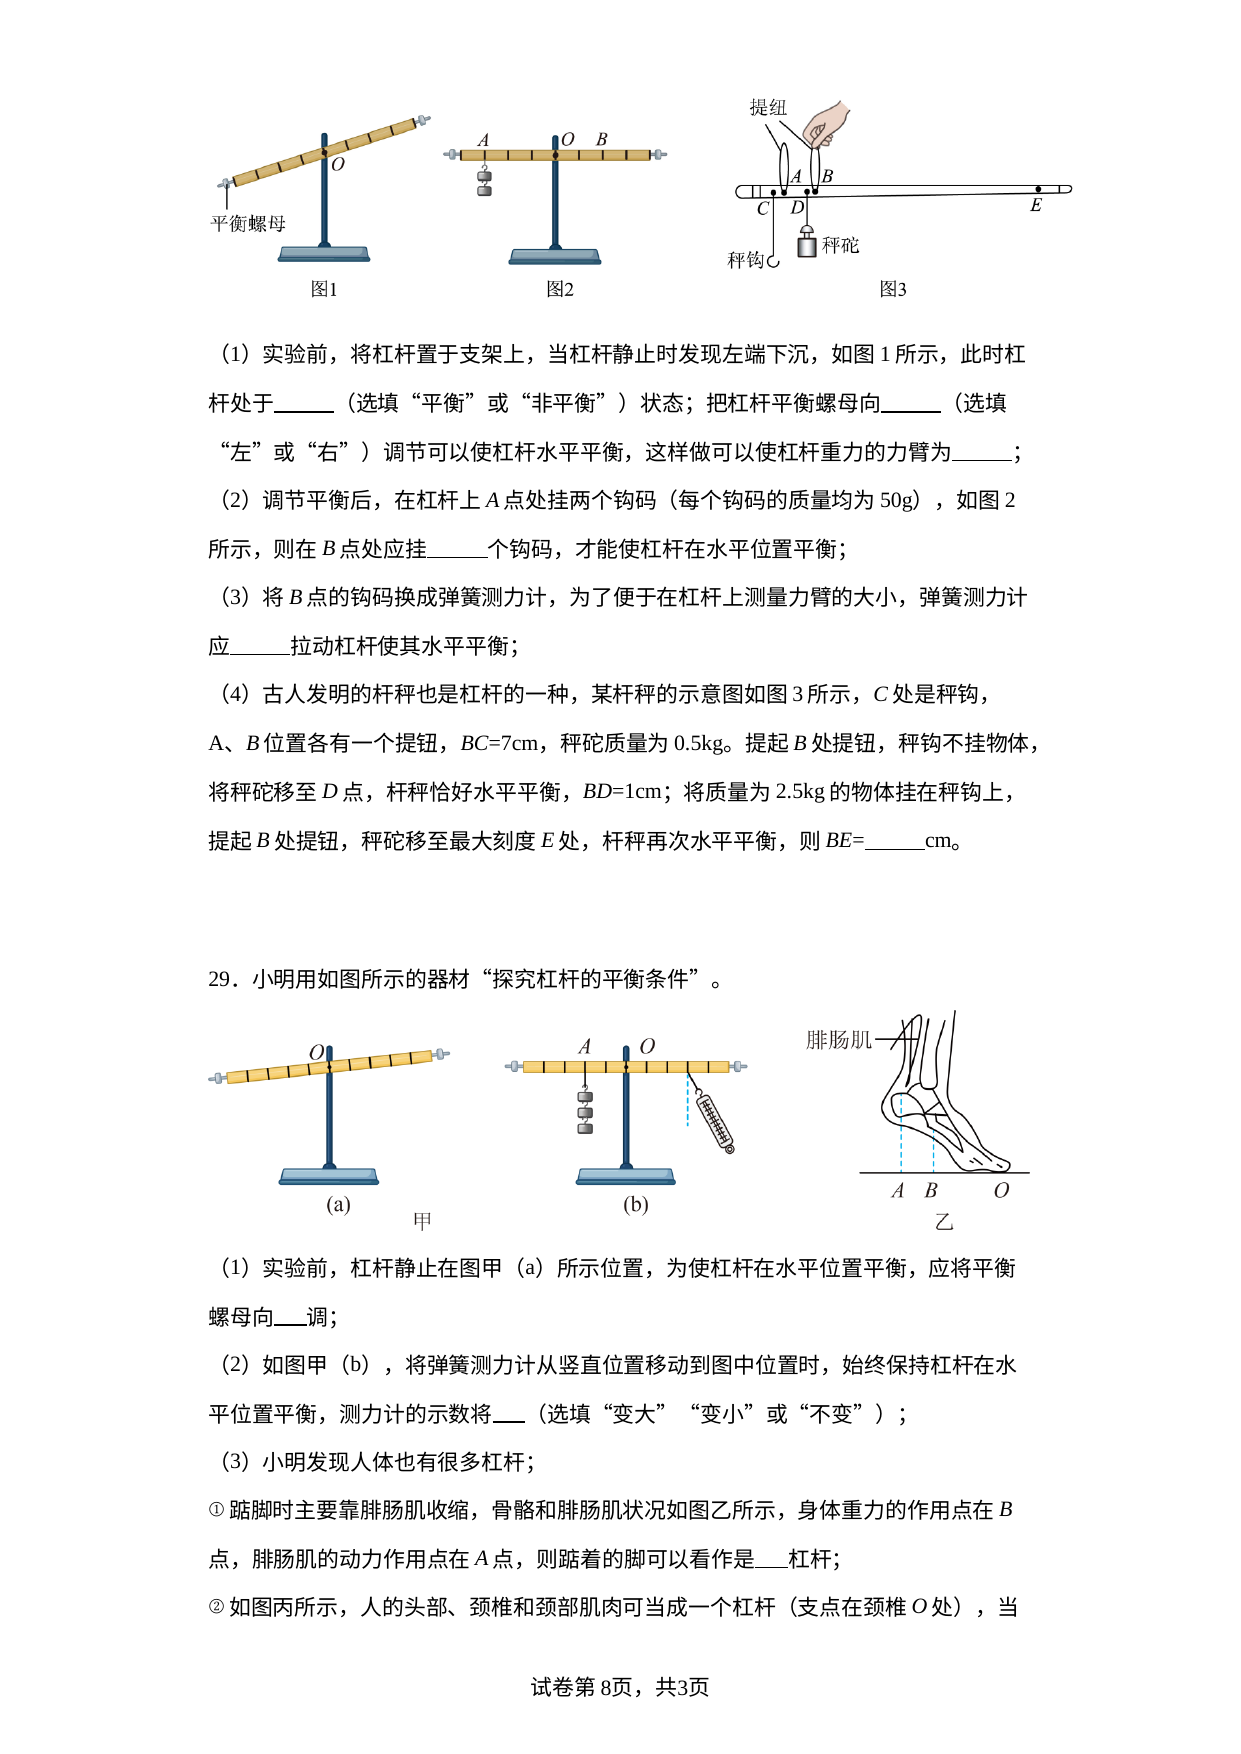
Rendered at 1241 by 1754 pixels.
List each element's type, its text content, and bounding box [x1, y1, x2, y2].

text （2）调节平衡后，在杠杆上A点处挂两个钩码（每个钩码的质量均为50g），如图2所示，则在B点处应挂 个钩码，才能使杠杆在水平位置平衡； [208, 483, 1032, 564]
text （4）古人发明的杆秤也是杠杆的一种，某杆秤的示意图如图3所示，C处是秤钩，A、B位置各有一个提钮，BC=7cm，秤砣质量为0.5kg。提起B处提钮，秤钩不挂物体，将秤砣移至D点，杆秤恰好水平平衡，BD=1cm；将质量为2.5kg的物体挂在秤钩上，提起B处提钮，秤砣移至最大刻度E处，杆秤再次水平平衡，则BE= cm。 [208, 677, 1032, 856]
text （3）小明发现人体也有很多杠杆； [208, 1444, 1032, 1477]
text 29．小明用如图所示的器材“探究杠杆的平衡条件”。 [208, 962, 1032, 994]
text （3）将B点的钩码换成弹簧测力计，为了便于在杠杆上测量力臂的大小，弹簧测力计应 拉动杠杆使其水平平衡； [208, 580, 1032, 661]
text ①踮脚时主要靠腓肠肌收缩，骨骼和腓肠肌状况如图乙所示，身体重力的作用点在B点，腓肠肌的动力作用点在A点，则踮着的脚可以看作是 杠杆； [208, 1493, 1032, 1574]
picture [208, 1010, 1030, 1231]
text （1）实验前，杠杆静止在图甲（a）所示位置，为使杠杆在水平位置平衡，应将平衡螺母向 调； [208, 1250, 1032, 1332]
picture [208, 97, 1074, 299]
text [208, 1590, 1032, 1622]
text （1）实验前，将杠杆置于支架上，当杠杆静止时发现左端下沉，如图1所示，此时杠杆处于 （选填“平衡”或“非平衡”）状态；把杠杆平衡螺母向 （选填“左”或“右”）调节可以使杠杆水平平衡，这样做可以使杠杆重力的力臂为 ； [208, 337, 1032, 467]
text （2）如图甲（b），将弹簧测力计从竖直位置移动到图中位置时，始终保持杠杆在水平位置平衡，测力计的示数将 （选填“变大”“变小”或“不变”）； [208, 1347, 1032, 1429]
